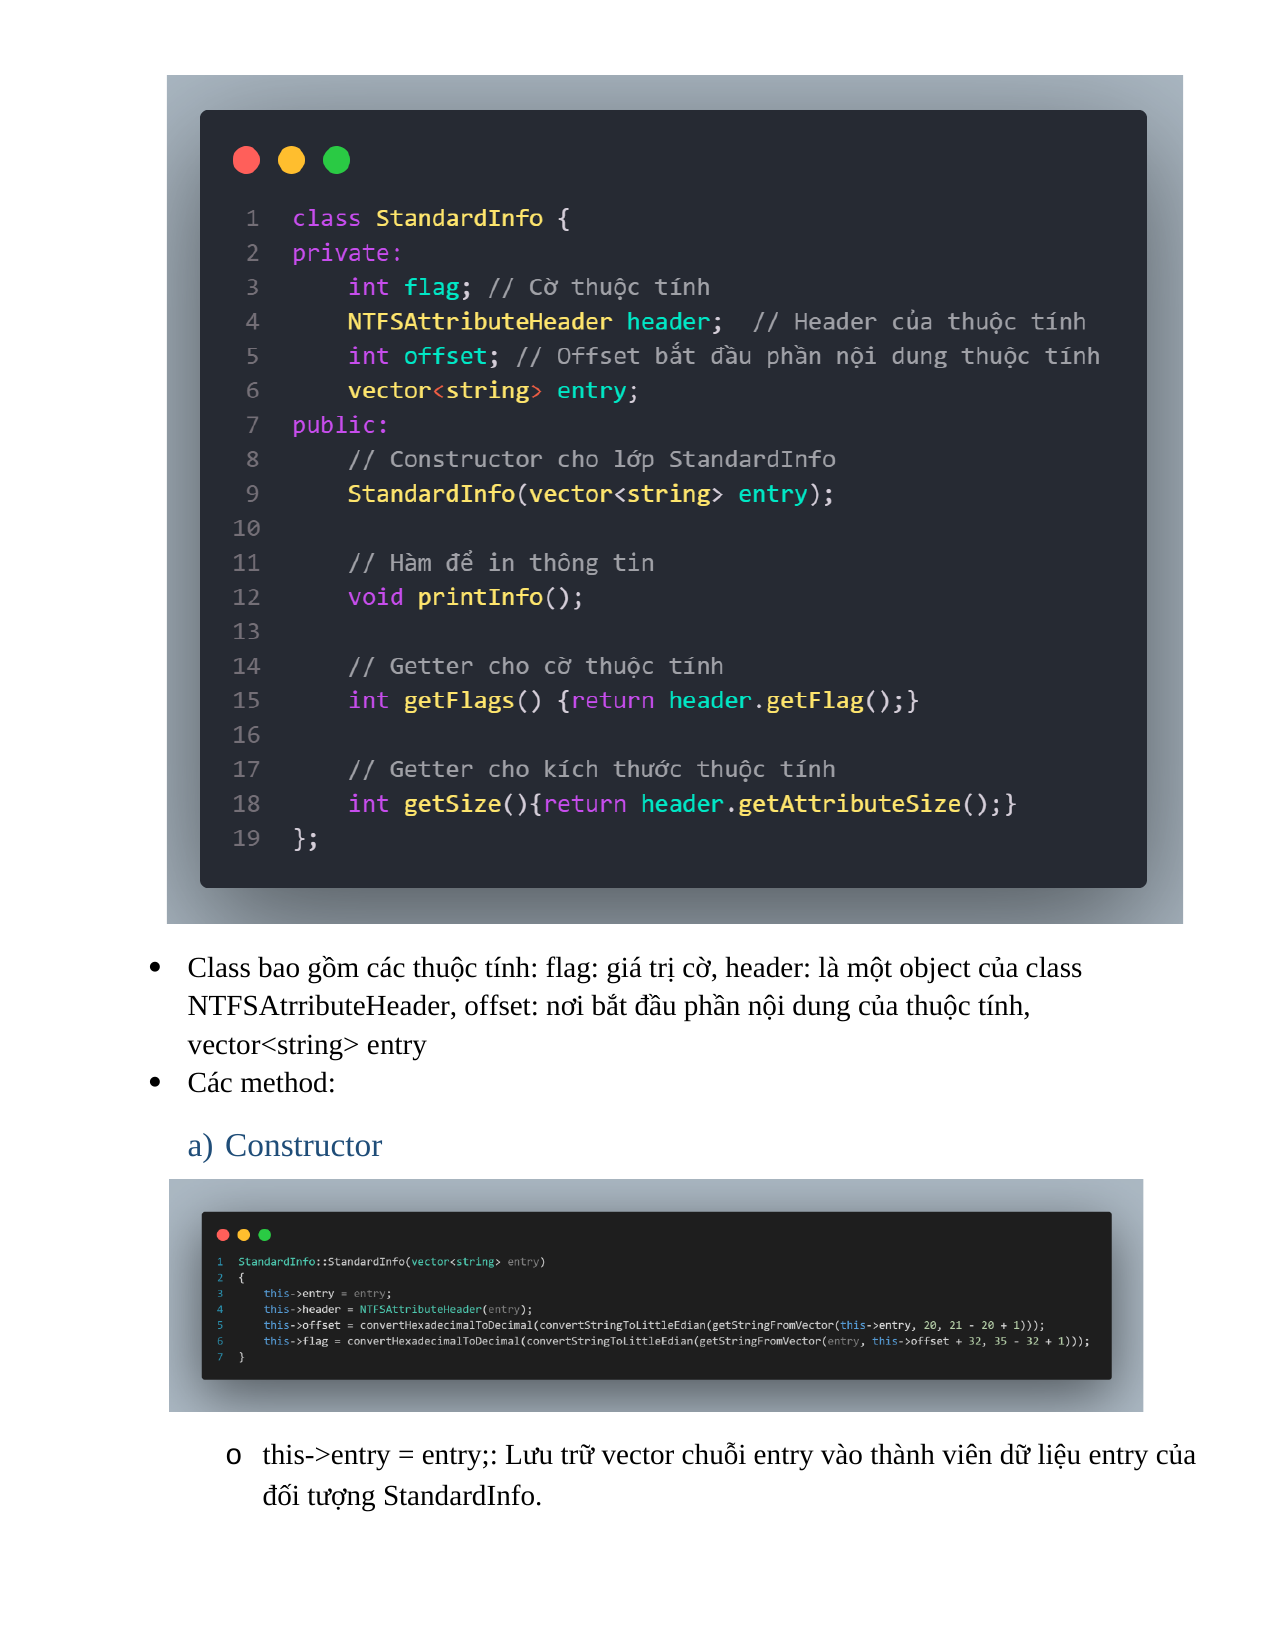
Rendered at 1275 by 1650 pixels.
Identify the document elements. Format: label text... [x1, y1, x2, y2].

picture [166, 75, 1184, 924]
subtitle Constructor [187, 1125, 1200, 1163]
picture [169, 1179, 1144, 1412]
list Các method: [150, 1065, 1200, 1099]
list this->entry = entry;: Lưu trữ vector chuỗi entry vào thành viên dữ liệu entry của đối tượng StandardInfo. [225, 1437, 1200, 1512]
list Class bao gồm các thuộc tính: flag: giá trị cờ, header: là một object của class NTFSAtrributeHeader, offset: nơi bắt đầu phần nội dung của thuộc tính, vector<string> entry [150, 950, 1200, 1060]
